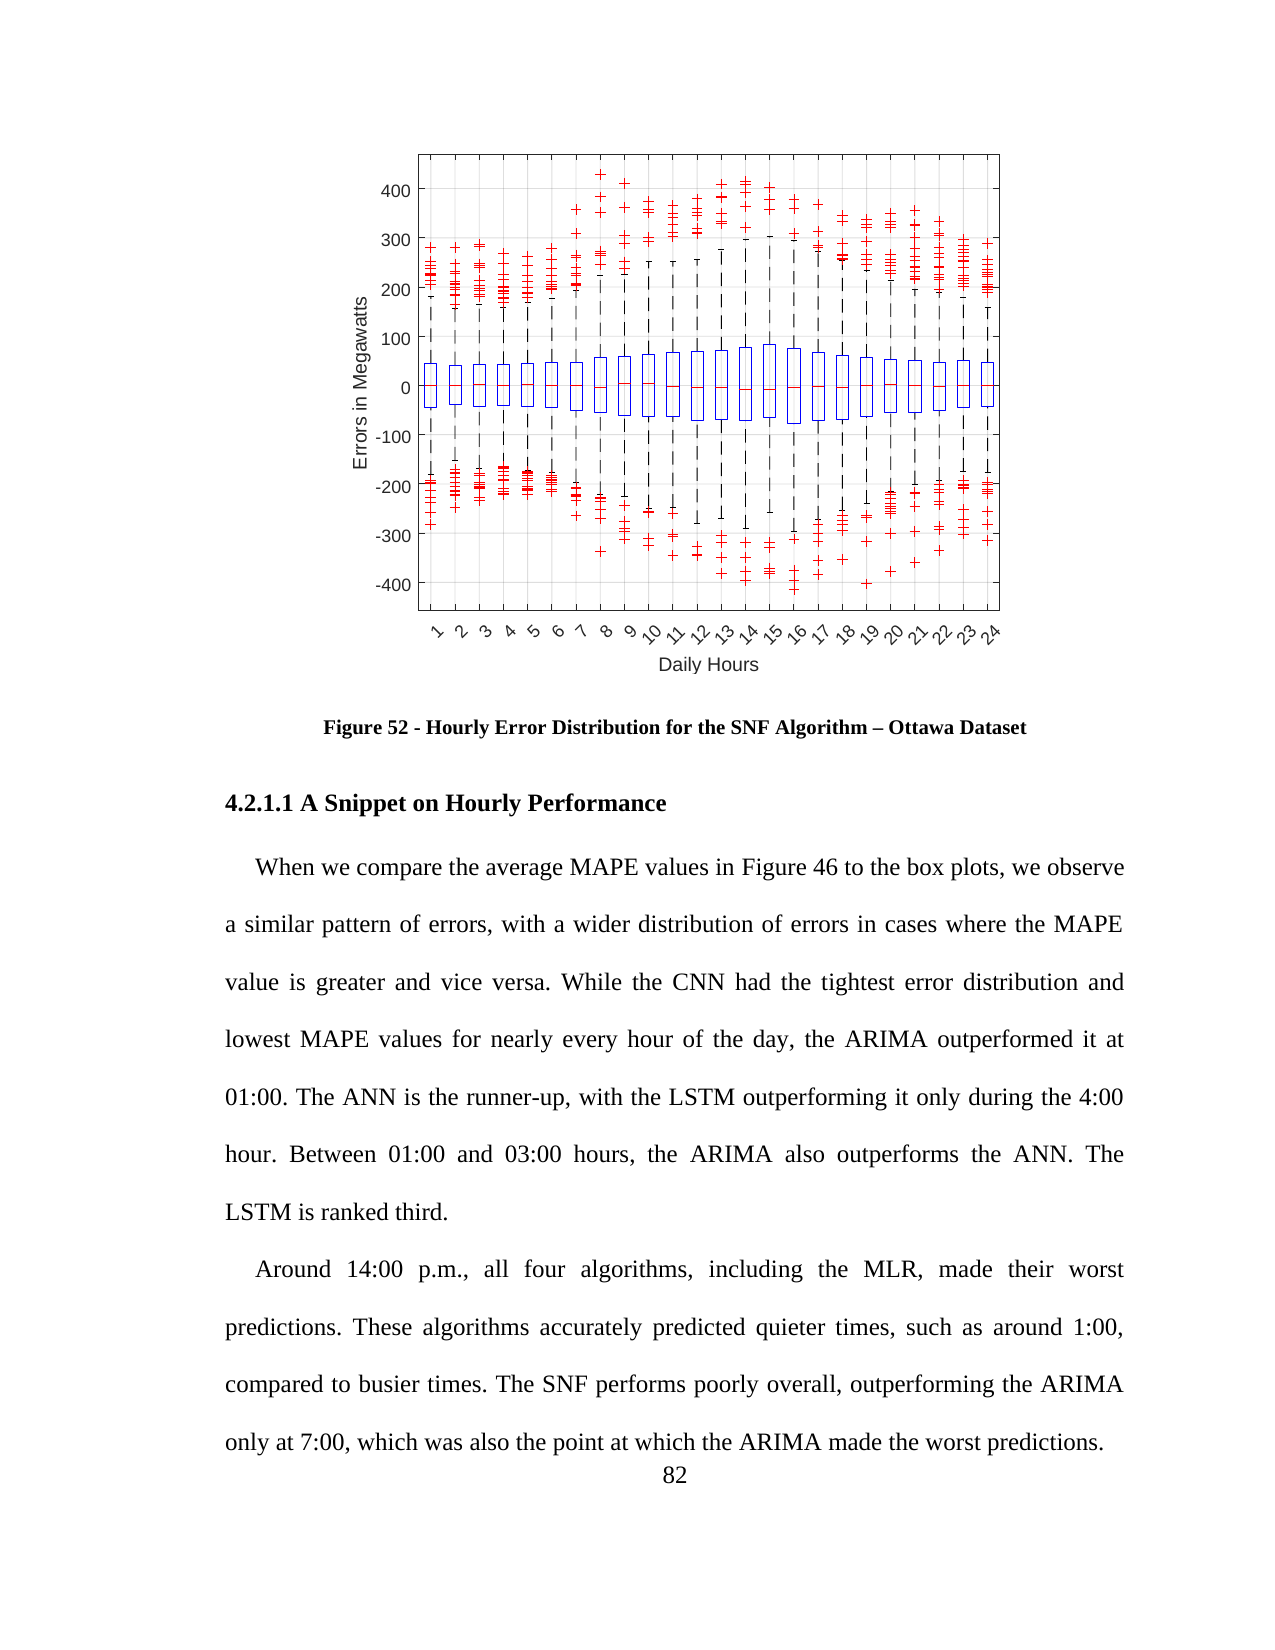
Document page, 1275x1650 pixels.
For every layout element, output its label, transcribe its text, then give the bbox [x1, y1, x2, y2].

text When we compare the average MAPE values in Figure 46 to the box plots, we observe a similar pattern of errors, with a wider distribution of errors in cases where the MAPE value is greater and vice versa. While the CNN had the tightest error distribution and lowest MAPE values for nearly every hour of the day, the ARIMA outperformed it at 01:00. The ANN is the runner-up, with the LSTM outperforming it only during the 4:00 hour. Between 01:00 and 03:00 hours, the ARIMA also outperforms the ANN. The LSTM is ranked third. [225, 852, 1125, 1225]
text Around 14:00 p.m., all four algorithms, including the MLR, made their worst predictions. These algorithms accurately predicted quieter times, such as around 1:00, compared to busier times. The SNF performs poorly overall, outperforming the ARIMA only at 7:00, which was also the point at which the ARIMA made the worst predictions. [225, 1254, 1125, 1455]
text Figure - Hourly Error Distribution for the SNF Algorithm – Ottawa Dataset [225, 715, 1125, 739]
subtitle 4.2.1.1 A Snippet on Hourly Performance [225, 788, 1125, 817]
